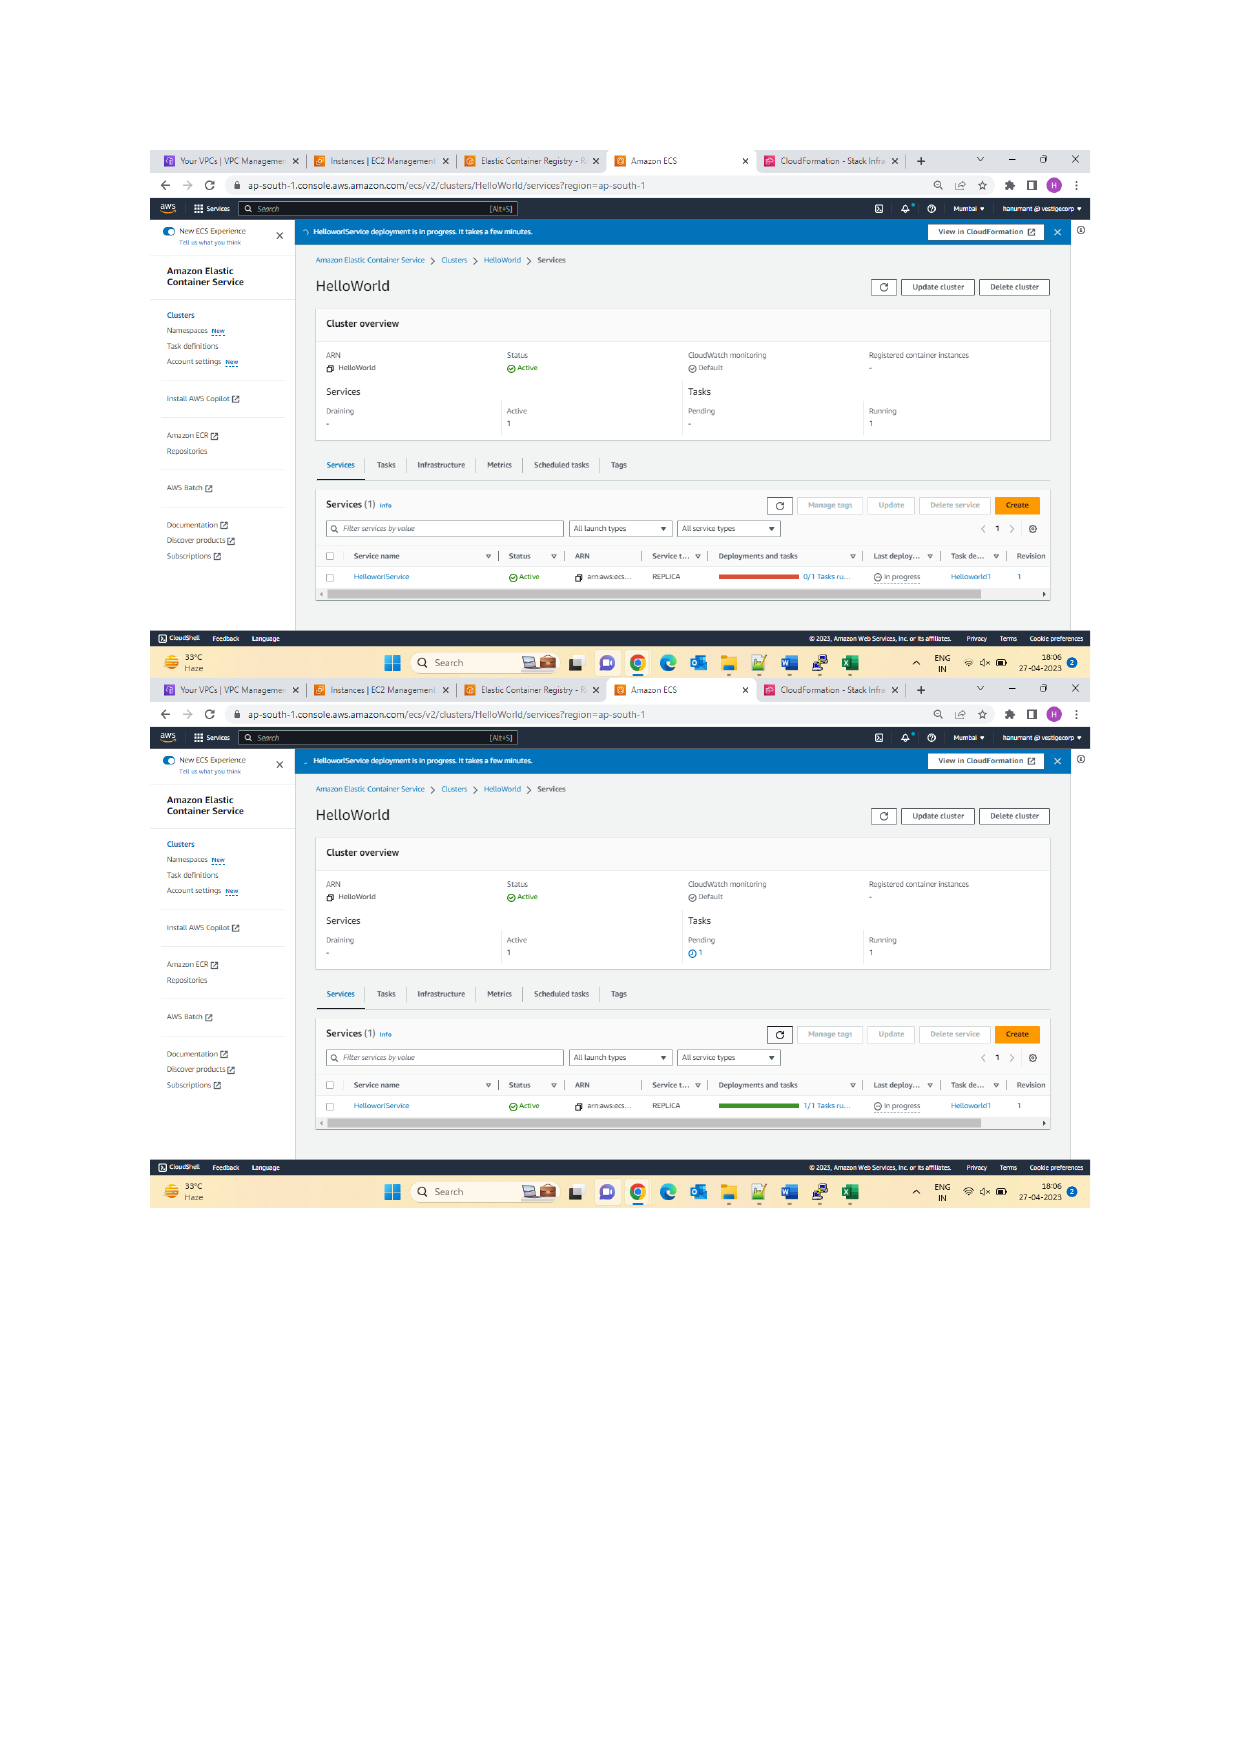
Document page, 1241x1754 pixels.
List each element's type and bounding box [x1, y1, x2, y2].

picture [150, 150, 1091, 1208]
